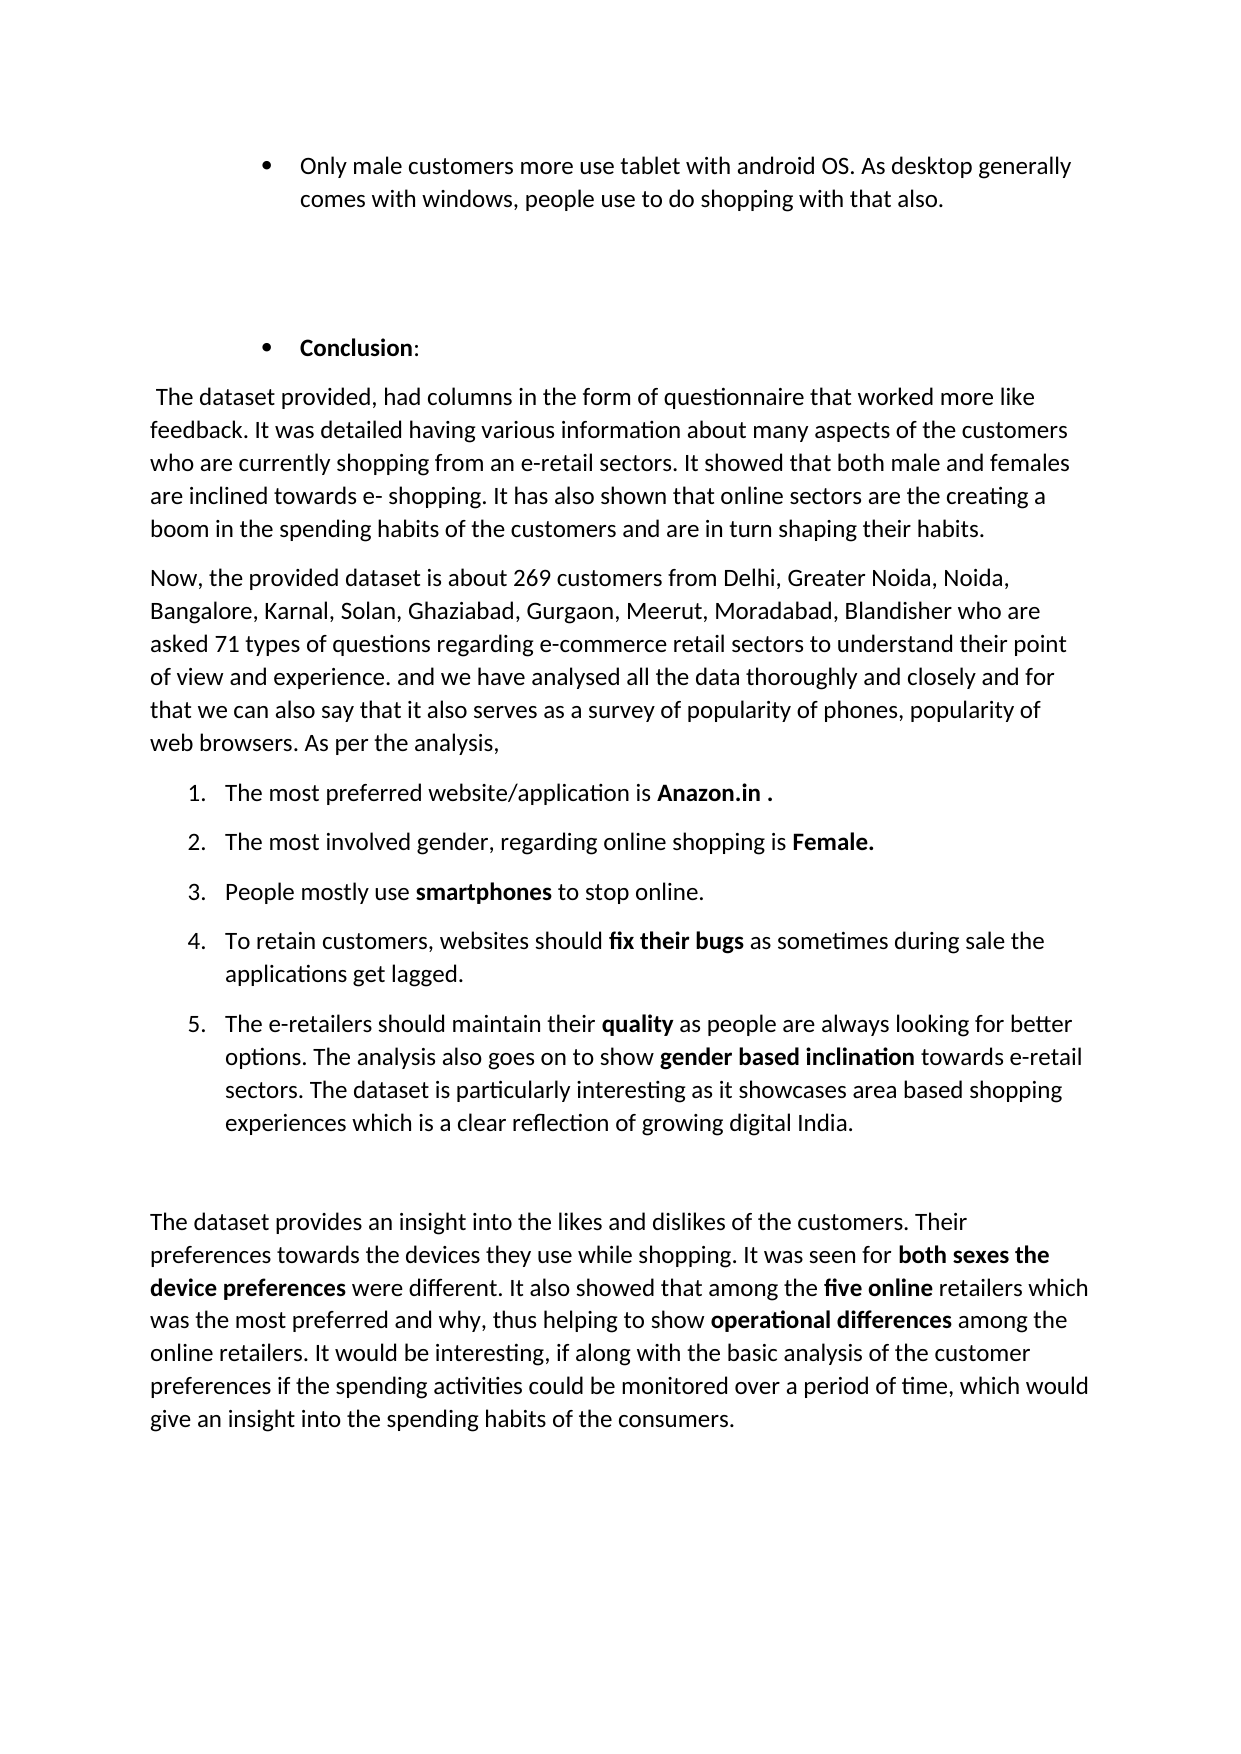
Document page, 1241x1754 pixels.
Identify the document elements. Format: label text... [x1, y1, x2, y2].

list The most involved gender, regarding online shopping is Female. [187, 826, 1090, 857]
list To retain customers, websites should fix their bugs as sometimes during sale the applications get lagged. [187, 925, 1090, 989]
list Only male customers more use tablet with android OS. As desktop generally comes with windows, people use to do shopping with that also. [262, 150, 1090, 213]
list The e-retailers should maintain their quality as people are always looking for better options. The analysis also goes on to show gender based inclination towards e-retail sectors. The dataset is particularly interesting as it showcases area based shopping experiences which is a clear reflection of growing digital India. [187, 1008, 1090, 1137]
text The dataset provides an insight into the likes and dislikes of the customers. Their preferences towards the devices they use while shopping. It was seen for both sexes the device preferences were different. It also showed that among the five online retailers which was the most preferred and why, thus helping to show operational differences among the online retailers. It would be interesting, if along with the basic analysis of the customer preferences if the spending activities could be monitored over a period of time, which would give an insight into the spending habits of the consumers. [150, 1206, 1090, 1434]
text Now, the provided dataset is about 269 customers from Delhi, Greater Noida, Noida, Bangalore, Karnal, Solan, Ghaziabad, Gurgaon, Meerut, Moradabad, Blandisher who are asked 71 types of questions regarding e-commerce retail sectors to understand their point of view and experience. and we have analysed all the data thoroughly and closely and for that we can also say that it also serves as a survey of popularity of phones, popularity of web browsers. As per the analysis, [150, 562, 1090, 758]
list People mostly use smartphones to stop online. [187, 876, 1090, 906]
text The dataset provided, had columns in the form of questionnaire that worked more like feedback. It was detailed having various information about many aspects of the customers who are currently shopping from an e-retail sectors. It showed that both male and females are inclined towards e- shopping. It has also shown that online sectors are the creating a boom in the spending habits of the customers and are in turn shaping their habits. [150, 381, 1090, 543]
list Conclusion: [262, 332, 1090, 362]
list The most preferred website/application is Anazon.in . [187, 777, 1090, 807]
